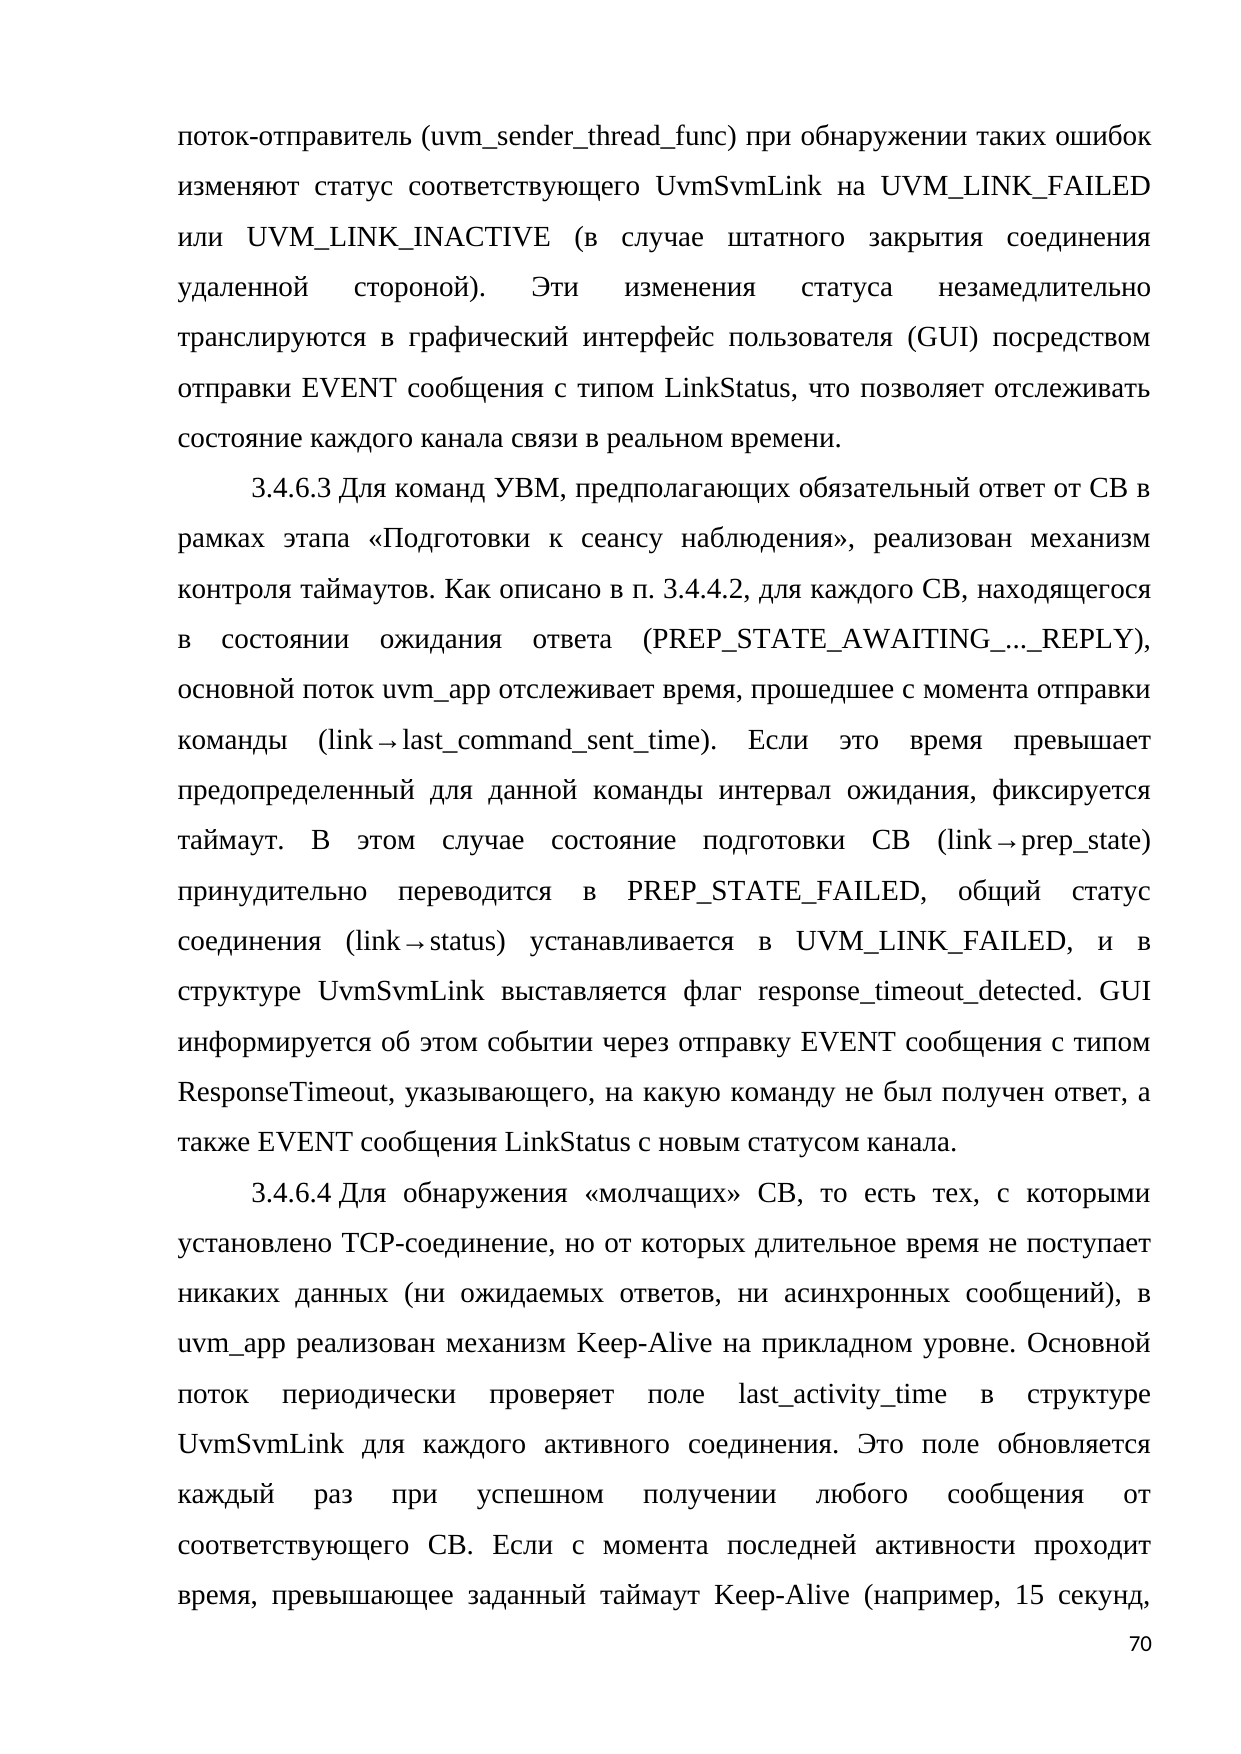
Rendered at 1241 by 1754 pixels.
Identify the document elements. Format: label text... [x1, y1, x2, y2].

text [177, 1175, 1152, 1611]
text Для команд УВМ, предполагающих обязательный ответ от СВ в рамках этапа «Подготовки к сеансу наблюдения», реализован механизм контроля таймаутов. Как описано в п. 3.4.4.2, для каждого СВ, находящегося в состоянии ожидания ответа (PREP_STATE_AWAITING_..._REPLY), основной поток uvm_app отслеживает время, прошедшее с момента отправки команды (link→last_command_sent_time). Если это время превышает предопределенный для данной команды интервал ожидания, фиксируется таймаут. В этом случае состояние подготовки СВ (link→prep_state) принудительно переводится в PREP_STATE_FAILED, общий статус соединения (link→status) устанавливается в UVM_LINK_FAILED, и в структуре UvmSvmLink выставляется флаг response_timeout_detected. GUI информируется об этом событии через отправку EVENT сообщения с типом ResponseTimeout, указывающего, на какую команду не был получен ответ, а также EVENT сообщения LinkStatus с новым статусом канала. [177, 470, 1152, 1158]
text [177, 118, 1152, 453]
